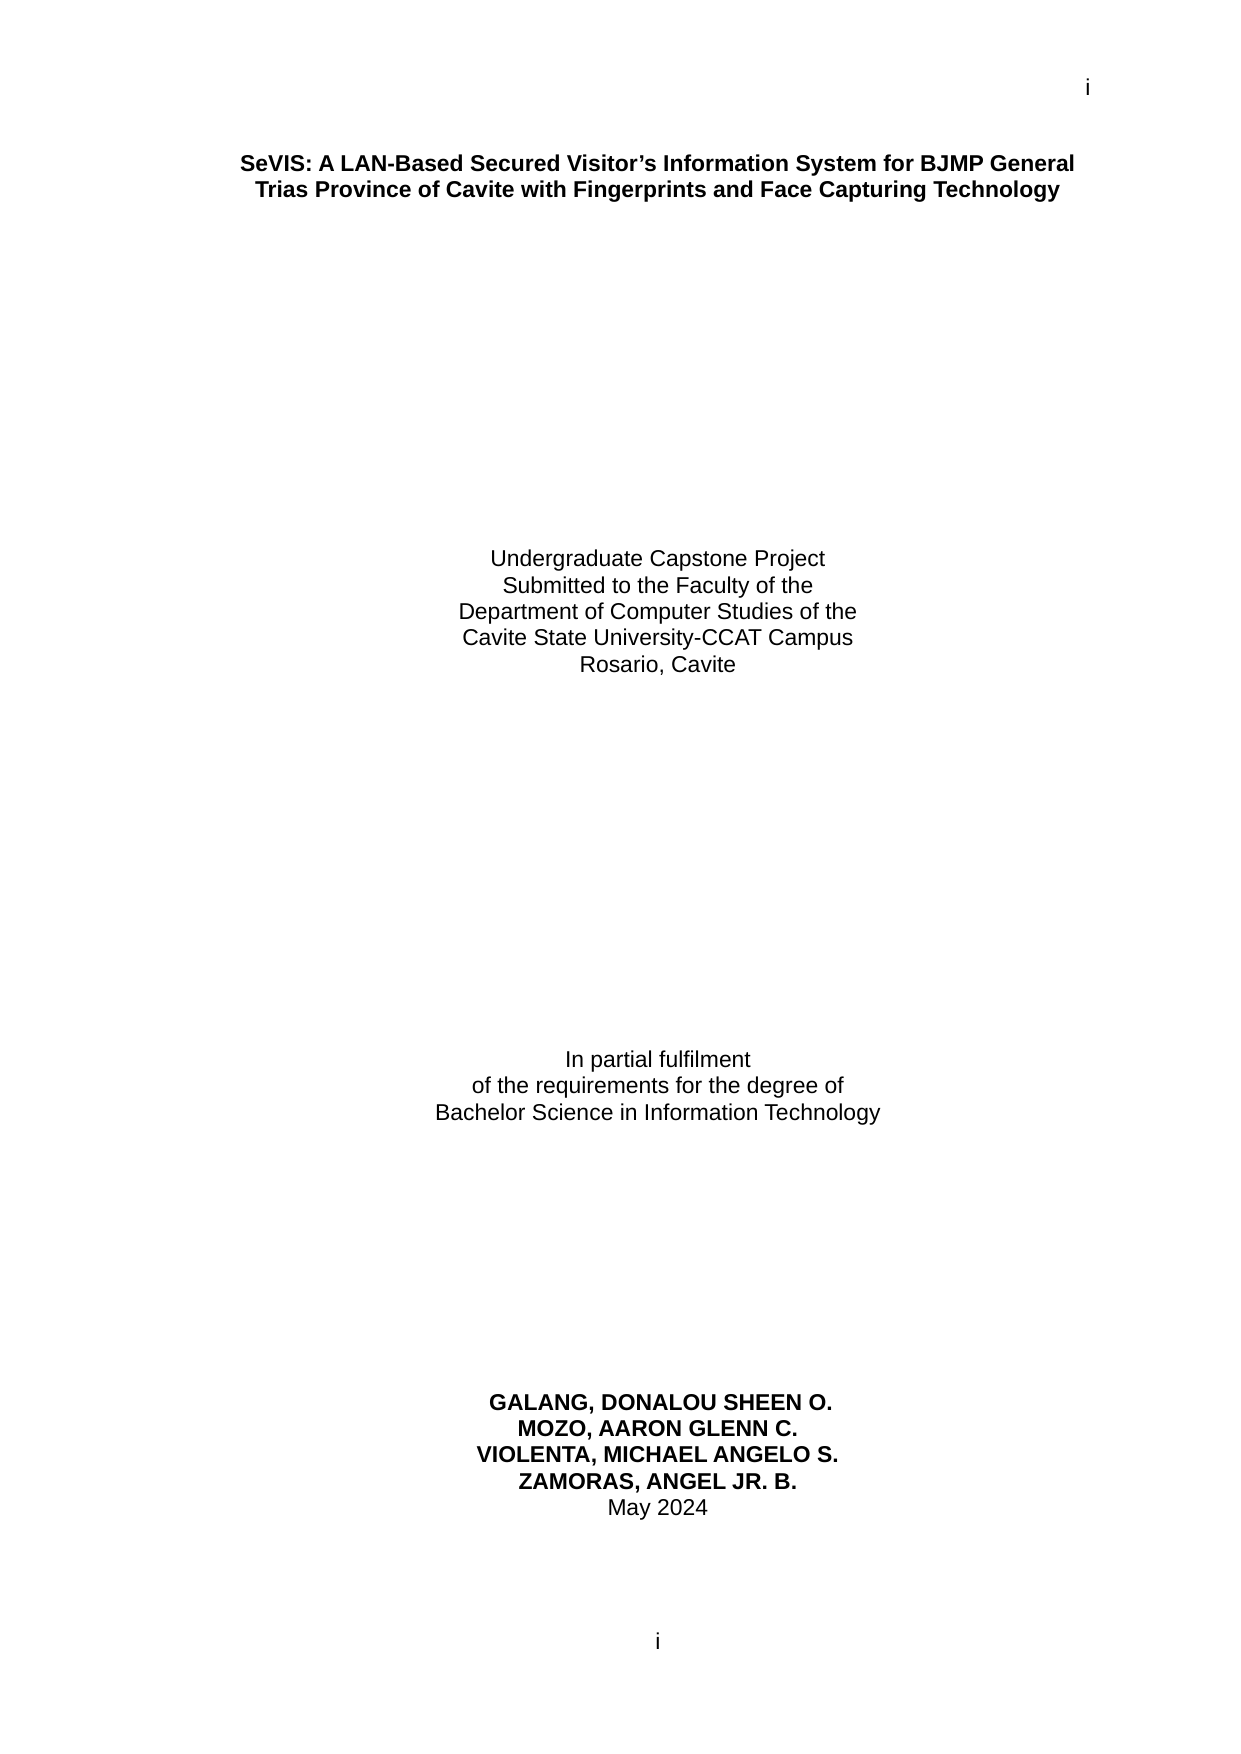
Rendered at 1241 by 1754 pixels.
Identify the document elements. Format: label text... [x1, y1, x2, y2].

text May 2024 [225, 1494, 1090, 1520]
text Department of Computer Studies of the [225, 598, 1090, 624]
text Cavite State University-CCAT Campus [225, 624, 1090, 651]
text Undergraduate Capstone Project [225, 545, 1090, 572]
text ZAMORAS, ANGEL JR. B. [225, 1468, 1090, 1494]
text Submitted to the Faculty of the [225, 572, 1090, 598]
text SeVIS: A LAN-Based Secured Visitor’s Information System for BJMP General Trias Province of Cavite with Fingerprints and Face Capturing Technology [225, 150, 1090, 203]
text of the requirements for the degree of [225, 1072, 1090, 1099]
text In partial fulfilment [225, 1046, 1090, 1072]
text GALANG, DONALOU SHEEN O. [225, 1389, 1090, 1415]
text Bachelor Science in Information Technology [225, 1099, 1090, 1125]
text MOZO, AARON GLENN C. [225, 1415, 1090, 1441]
text VIOLENTA, MICHAEL ANGELO S. [225, 1441, 1090, 1468]
text Rosario, Cavite [225, 651, 1090, 677]
